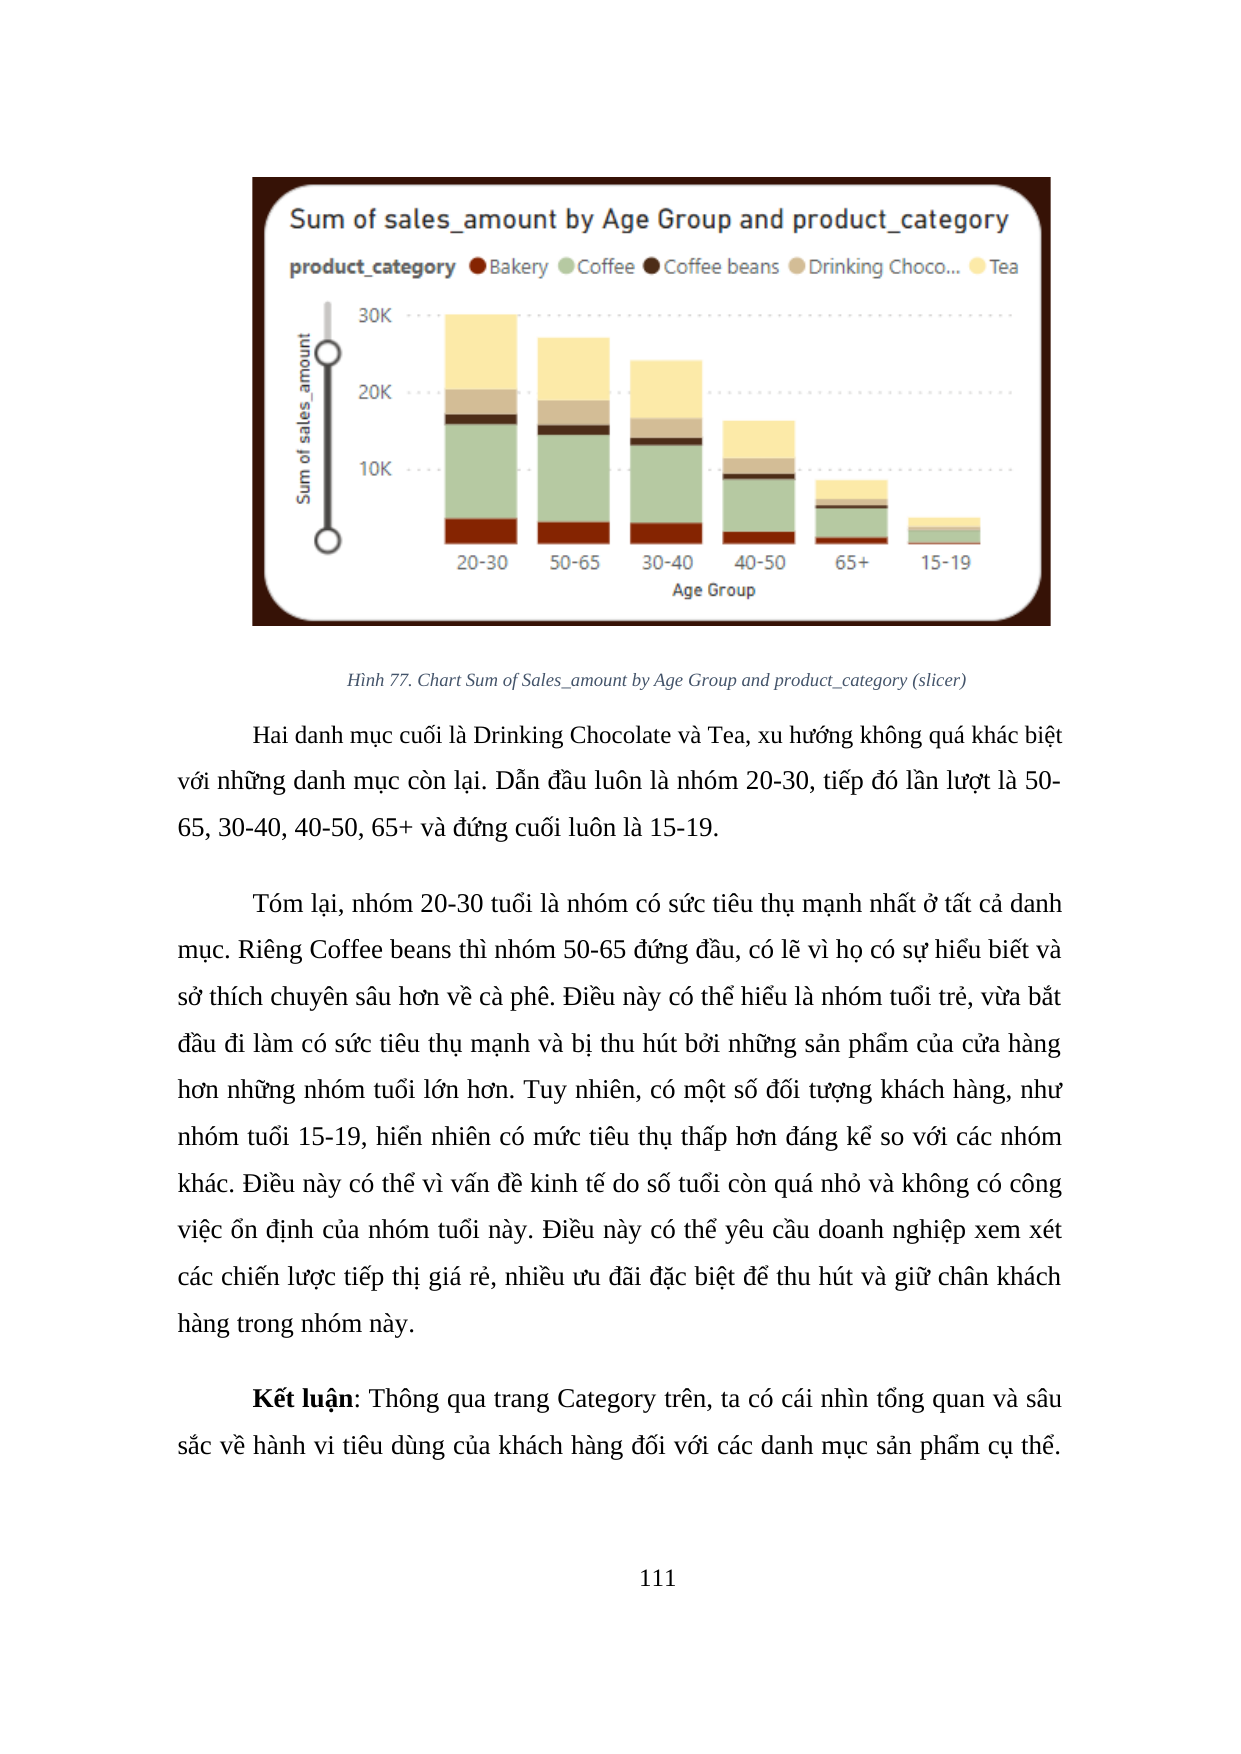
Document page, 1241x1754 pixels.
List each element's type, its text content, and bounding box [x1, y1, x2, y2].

text Hình 77. Chart Sum of Sales_amount by Age Group and product_category (slicer) [177, 669, 1063, 691]
text Hai danh mục cuối là Drinking Chocolate và Tea, xu hướng không quá khác biệt với những danh mục còn lại. Dẫn đầu luôn là nhóm 20-30, tiếp đó lần lượt là 50-65, 30-40, 40-50, 65+ và đứng cuối luôn là 15-19. [177, 720, 1063, 842]
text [177, 1382, 1063, 1460]
text Tóm lại, nhóm 20-30 tuổi là nhóm có sức tiêu thụ mạnh nhất ở tất cả danh mục. Riêng Coffee beans thì nhóm 50-65 đứng đầu, có lẽ vì họ có sự hiểu biết và sở thích chuyên sâu hơn về cà phê. Điều này có thể hiểu là nhóm tuổi trẻ, vừa bắt đầu đi làm có sức tiêu thụ mạnh và bị thu hút bởi những sản phẩm của cửa hàng hơn những nhóm tuổi lớn hơn. Tuy nhiên, có một số đối tượng khách hàng, như nhóm tuổi 15-19, hiển nhiên có mức tiêu thụ thấp hơn đáng kể so với các nhóm khác. Điều này có thể vì vấn đề kinh tế do số tuổi còn quá nhỏ và không có công việc ổn định của nhóm tuổi này. Điều này có thể yêu cầu doanh nghiệp xem xét các chiến lược tiếp thị giá rẻ, nhiều ưu đãi đặc biệt để thu hút và giữ chân khách hàng trong nhóm này. [177, 887, 1063, 1338]
picture [252, 177, 1051, 626]
